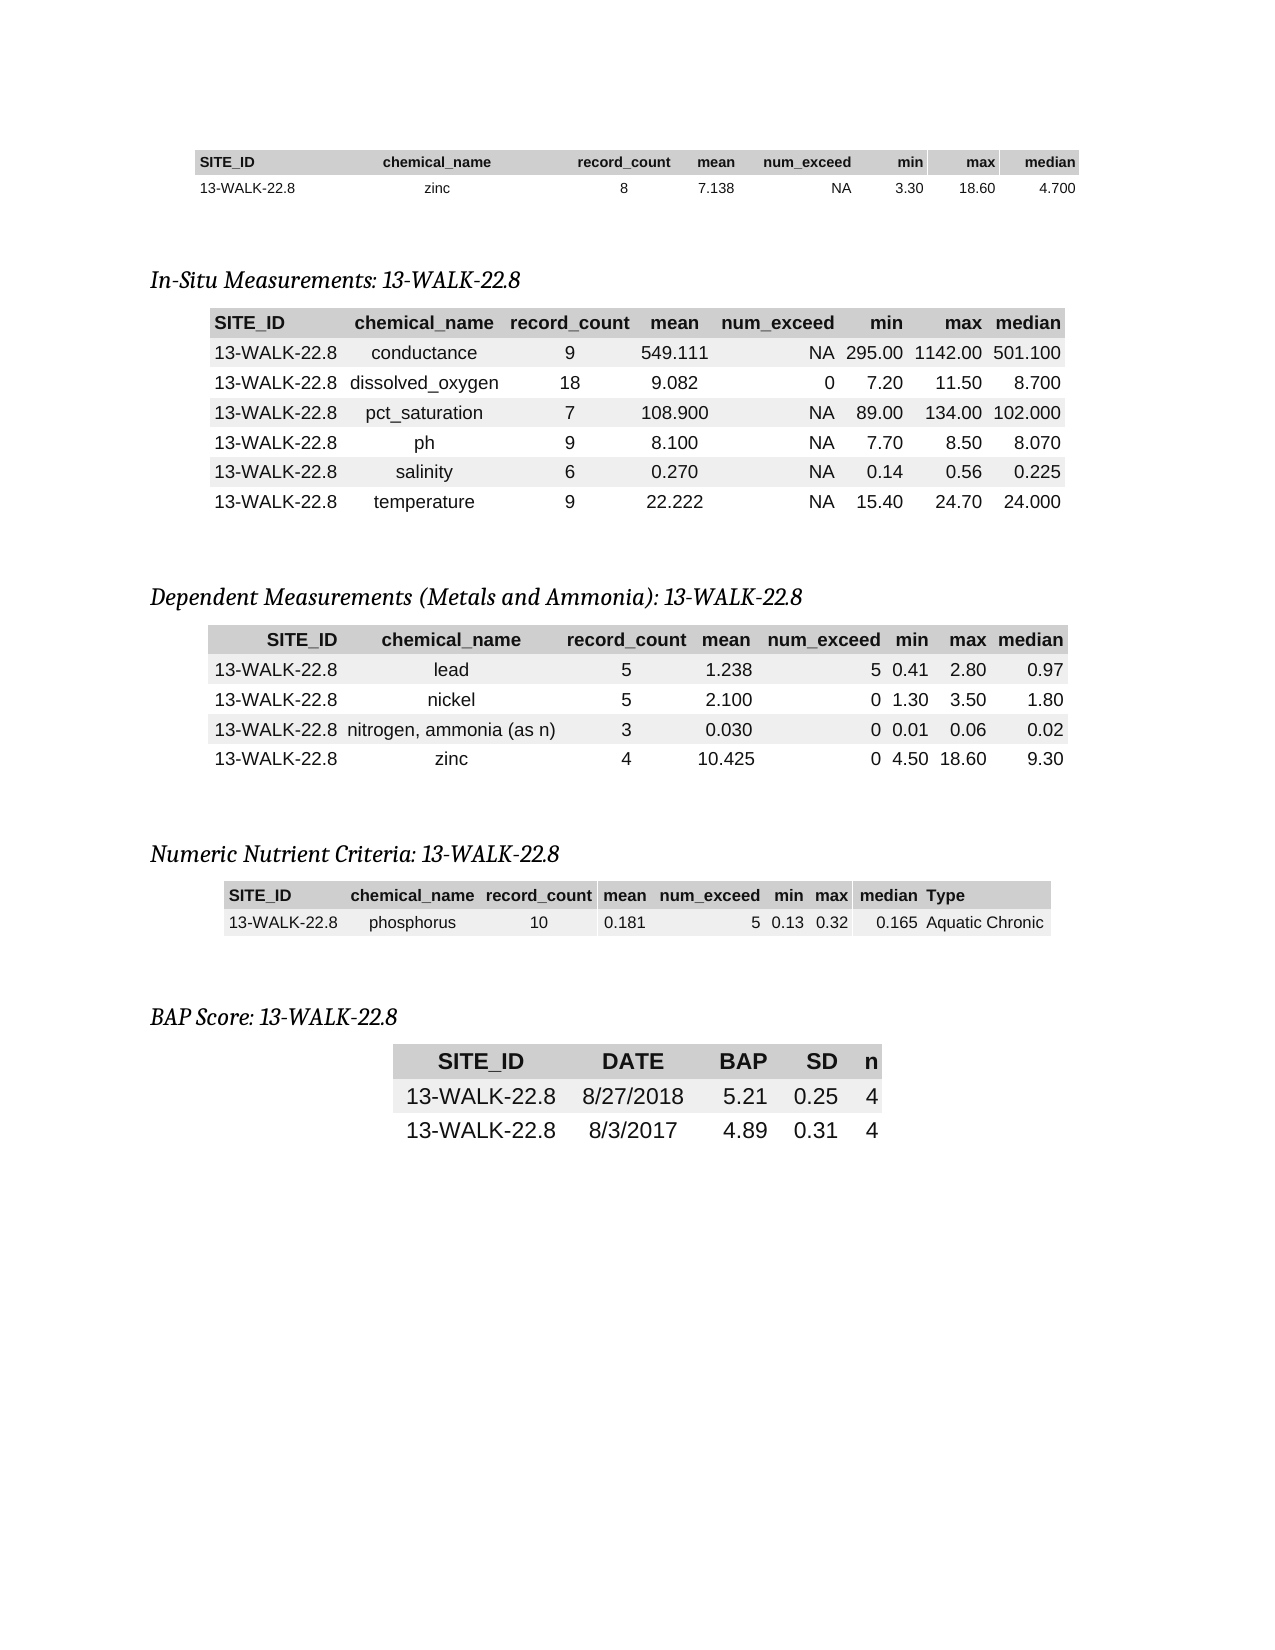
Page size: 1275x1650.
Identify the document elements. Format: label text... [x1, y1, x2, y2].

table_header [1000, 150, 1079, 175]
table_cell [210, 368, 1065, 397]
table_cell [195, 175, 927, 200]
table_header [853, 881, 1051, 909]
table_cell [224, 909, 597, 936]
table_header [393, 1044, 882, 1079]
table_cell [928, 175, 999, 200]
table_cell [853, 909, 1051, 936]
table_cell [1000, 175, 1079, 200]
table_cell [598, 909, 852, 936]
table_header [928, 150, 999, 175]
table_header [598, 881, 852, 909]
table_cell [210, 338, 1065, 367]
text Numeric Nutrient Criteria: 13-WALK-22.8 [150, 840, 1125, 869]
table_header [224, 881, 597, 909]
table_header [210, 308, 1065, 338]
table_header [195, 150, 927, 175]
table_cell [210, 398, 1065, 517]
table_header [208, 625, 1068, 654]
text Dependent Measurements (Metals and Ammonia): 13-WALK-22.8 [150, 583, 1125, 612]
text In-Situ Measurements: 13-WALK-22.8 [150, 266, 1125, 295]
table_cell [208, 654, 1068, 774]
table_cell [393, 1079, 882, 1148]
text BAP Score: 13-WALK-22.8 [150, 1003, 1125, 1031]
